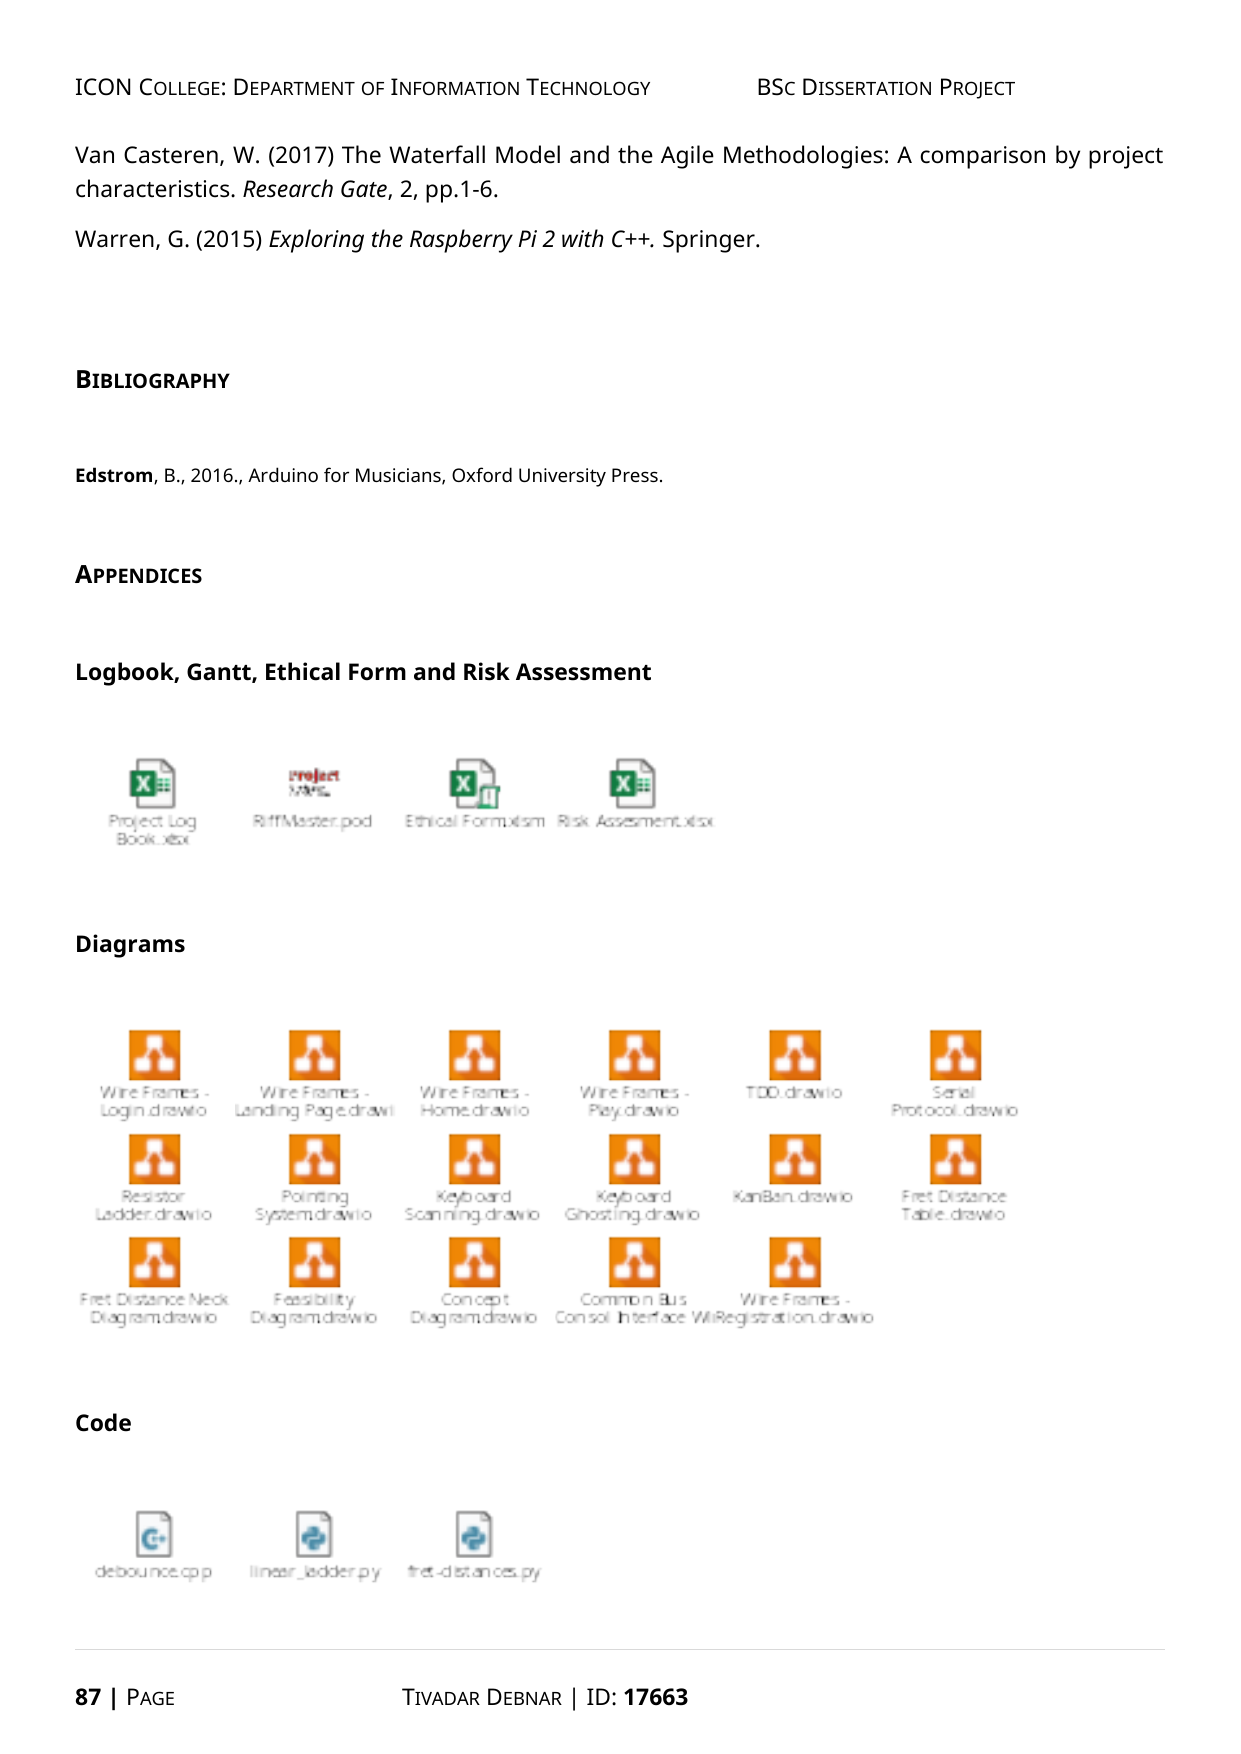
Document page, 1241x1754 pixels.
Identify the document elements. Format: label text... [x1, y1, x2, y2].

subtitle Bibliography [75, 362, 1165, 396]
text Logbook, Gantt, Ethical Form and Risk Assessment [75, 656, 1165, 687]
subtitle Appendices [75, 556, 1165, 591]
text Edstrom, B., 2016., Arduino for Musicians, Oxford University Press. [75, 462, 1165, 487]
text Code [75, 1407, 1165, 1438]
text Diagrams [75, 928, 1165, 959]
